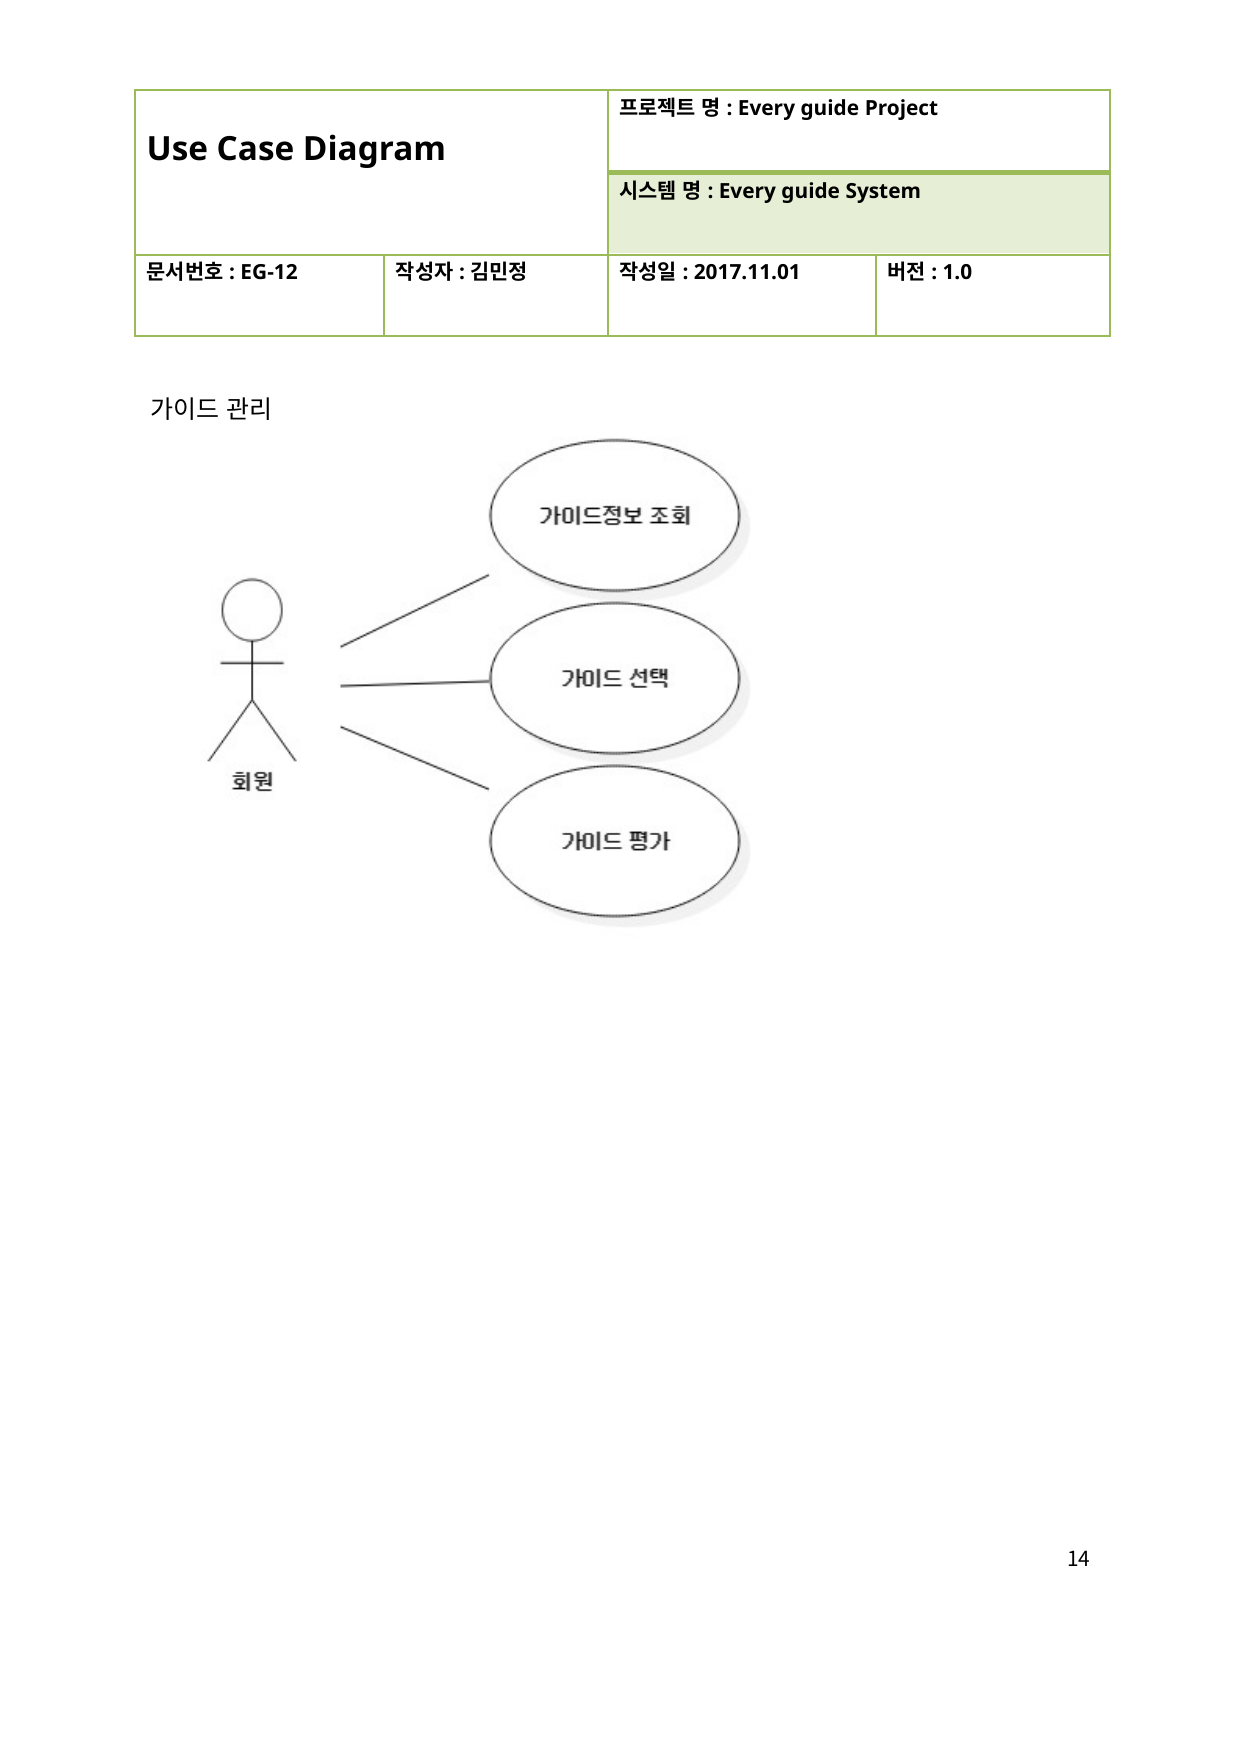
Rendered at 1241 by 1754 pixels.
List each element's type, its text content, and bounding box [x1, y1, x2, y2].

text 가이드 관리 [150, 389, 1090, 426]
picture [150, 425, 802, 979]
